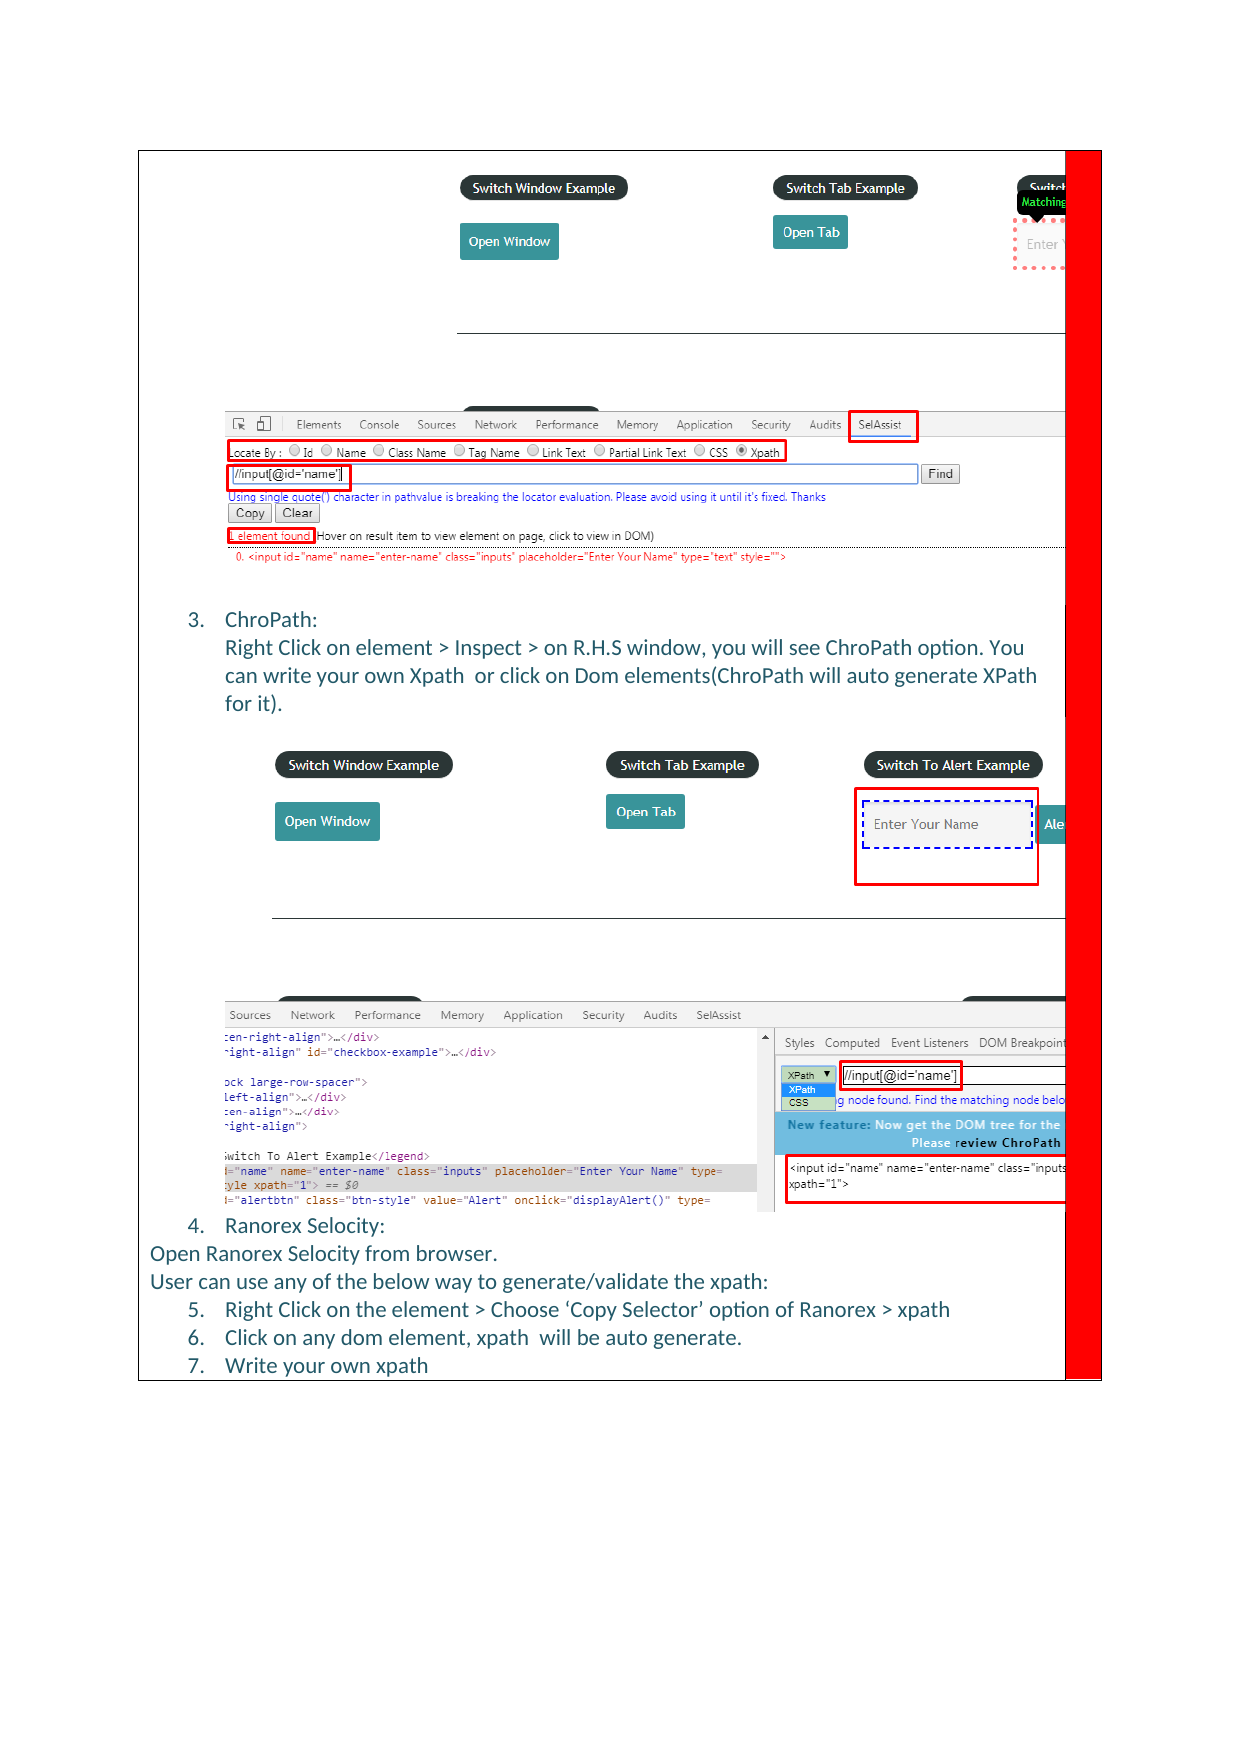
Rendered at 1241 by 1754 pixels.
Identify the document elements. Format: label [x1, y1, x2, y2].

table_cell [139, 151, 1065, 1379]
picture [225, 151, 1066, 605]
picture [225, 717, 1066, 1212]
table_cell [1066, 151, 1101, 1379]
